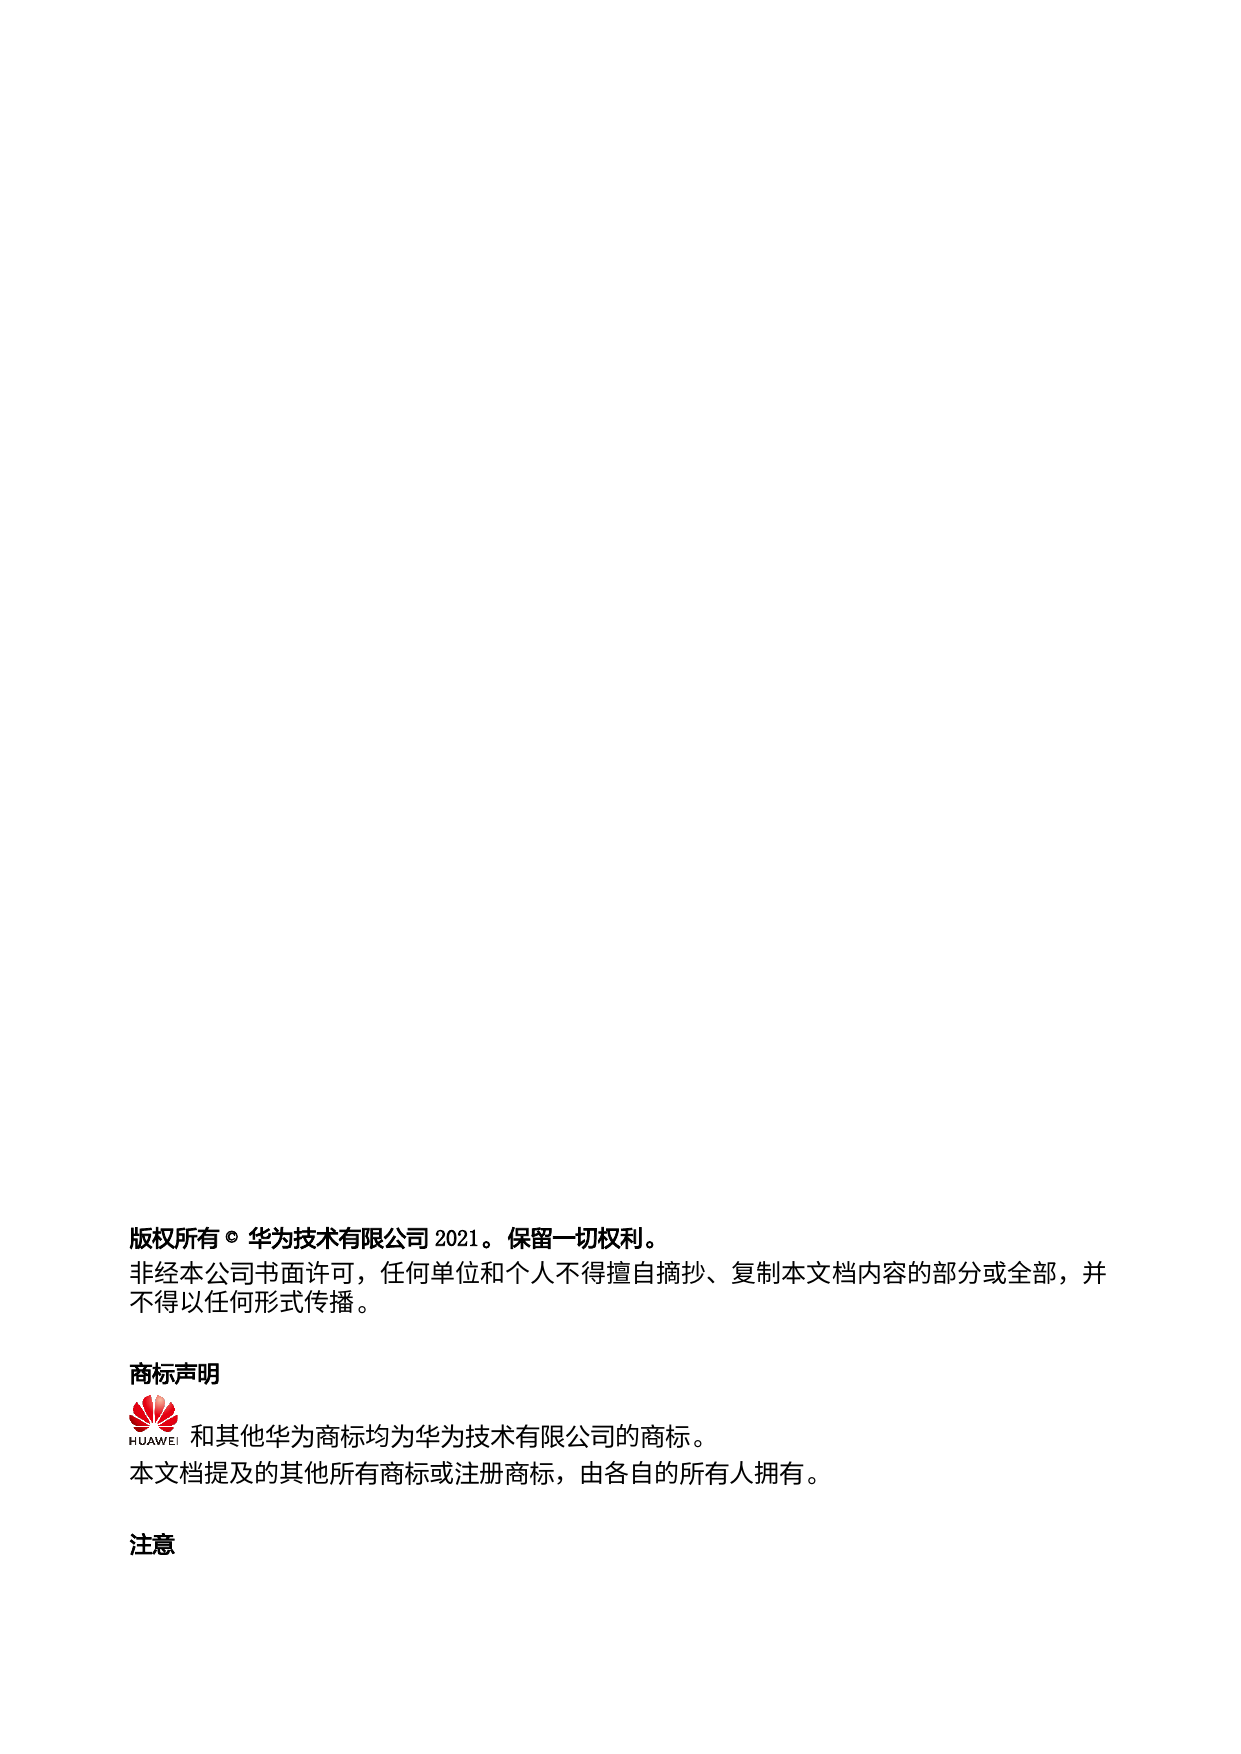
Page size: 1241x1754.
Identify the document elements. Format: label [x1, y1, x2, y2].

table_header [118, 177, 1122, 1566]
picture [129, 1395, 178, 1445]
